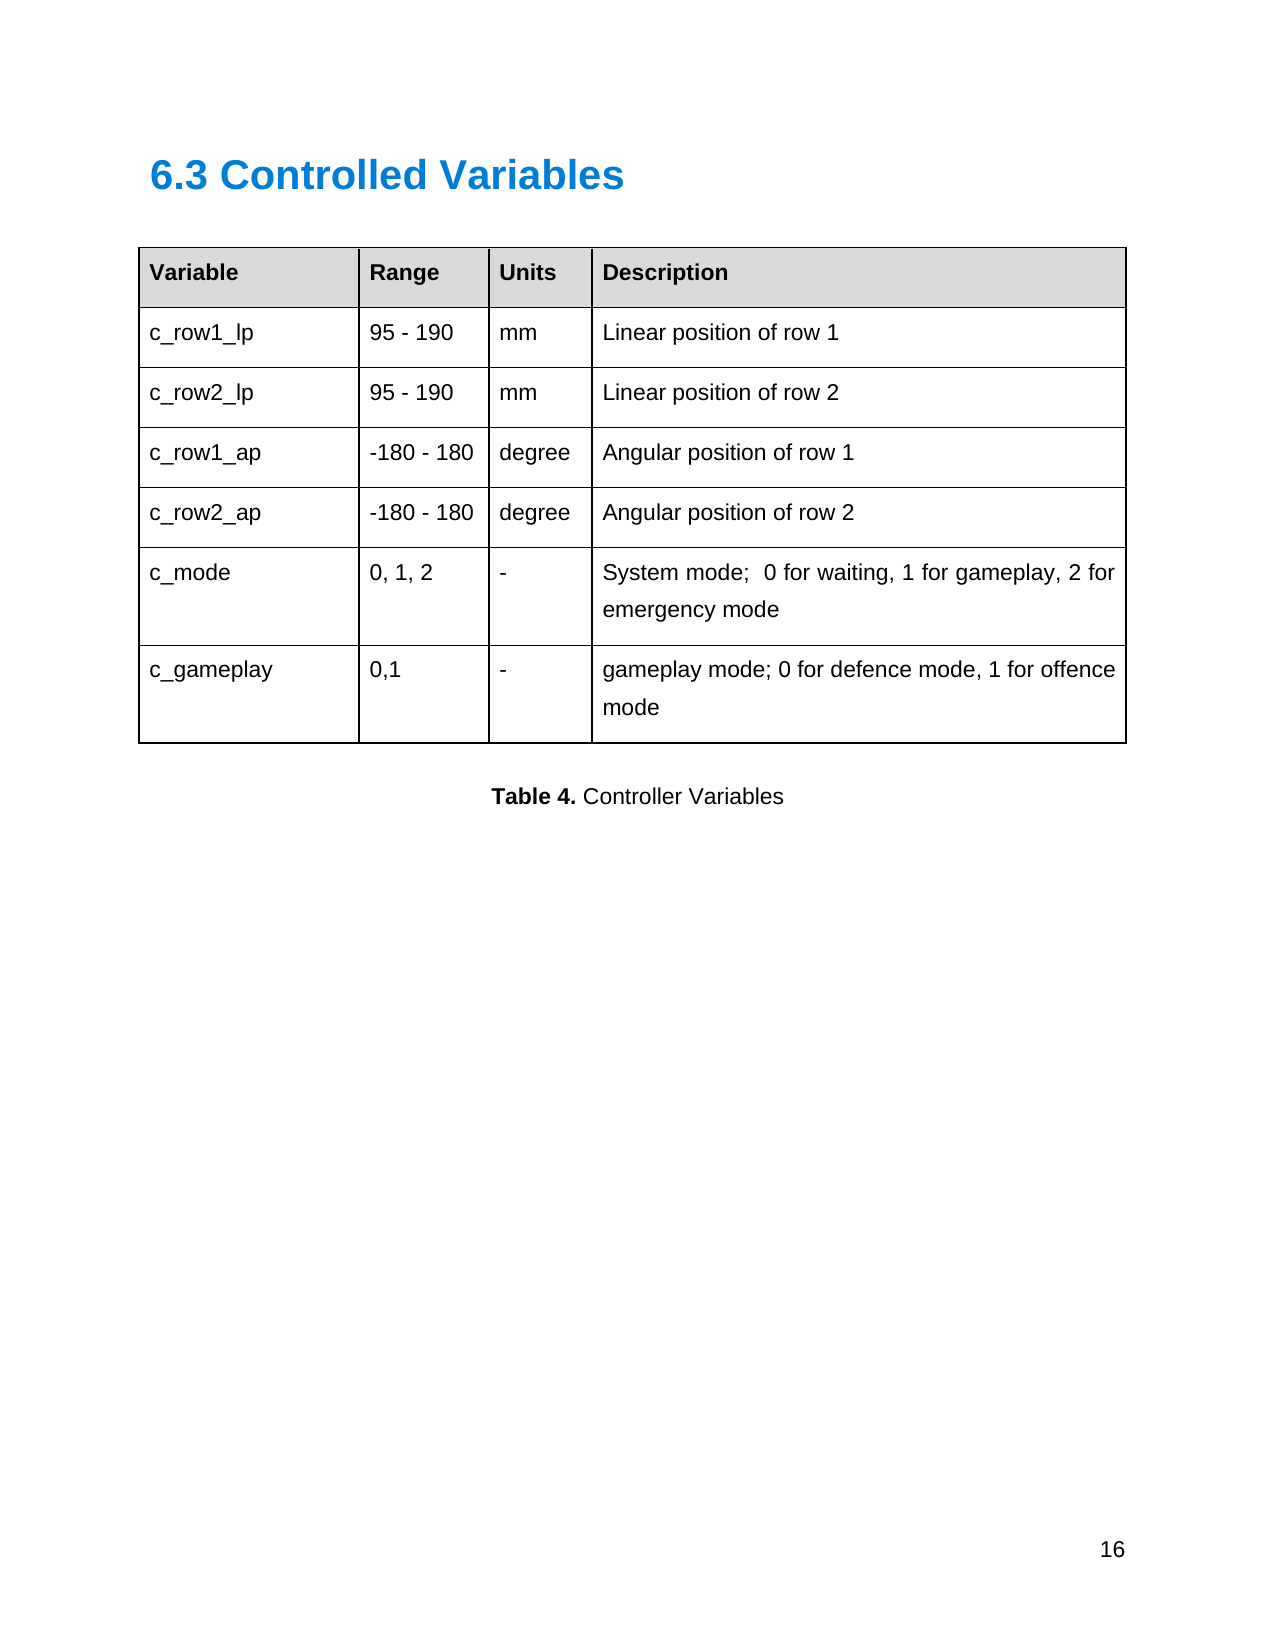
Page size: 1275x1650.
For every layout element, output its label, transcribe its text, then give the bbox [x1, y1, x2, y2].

table_cell 0, 1, 2 [360, 548, 488, 644]
table_cell c_gameplay [140, 646, 358, 742]
table_cell 95 - 190 [360, 368, 488, 427]
table_cell c_row2_ap [140, 488, 358, 547]
table_cell Linear position of row 2 [593, 368, 1125, 427]
table_cell -180 - 180 [360, 428, 488, 487]
table_header Description [593, 248, 1125, 307]
subtitle 6.3 Controlled Variables [150, 150, 1125, 198]
table_cell mm [490, 308, 591, 367]
table_cell c_row1_lp [140, 308, 358, 367]
table_cell Angular position of row 2 [593, 488, 1125, 547]
table_cell c_row1_ap [140, 428, 358, 487]
table_cell Angular position of row 1 [593, 428, 1125, 487]
table_cell Linear position of row 1 [593, 308, 1125, 367]
table_cell - [490, 646, 591, 742]
table_header Units [490, 248, 592, 307]
table_cell - [490, 548, 591, 644]
table_header Variable [140, 248, 359, 307]
table_cell c_mode [140, 548, 358, 644]
table_header Range [360, 248, 489, 307]
table_cell c_row2_lp [140, 368, 358, 427]
table_cell degree [490, 488, 591, 547]
text Table 4. Controller Variables [150, 783, 1125, 809]
table_cell degree [490, 428, 591, 487]
table_cell mm [490, 368, 591, 427]
table_cell 0,1 [360, 646, 488, 742]
table_cell -180 - 180 [360, 488, 488, 547]
table_cell System mode; 0 for waiting, 1 for gameplay, 2 for emergency mode [593, 548, 1125, 644]
table_cell 95 - 190 [360, 308, 488, 367]
table_cell gameplay mode; 0 for defence mode, 1 for offence mode [593, 646, 1125, 742]
